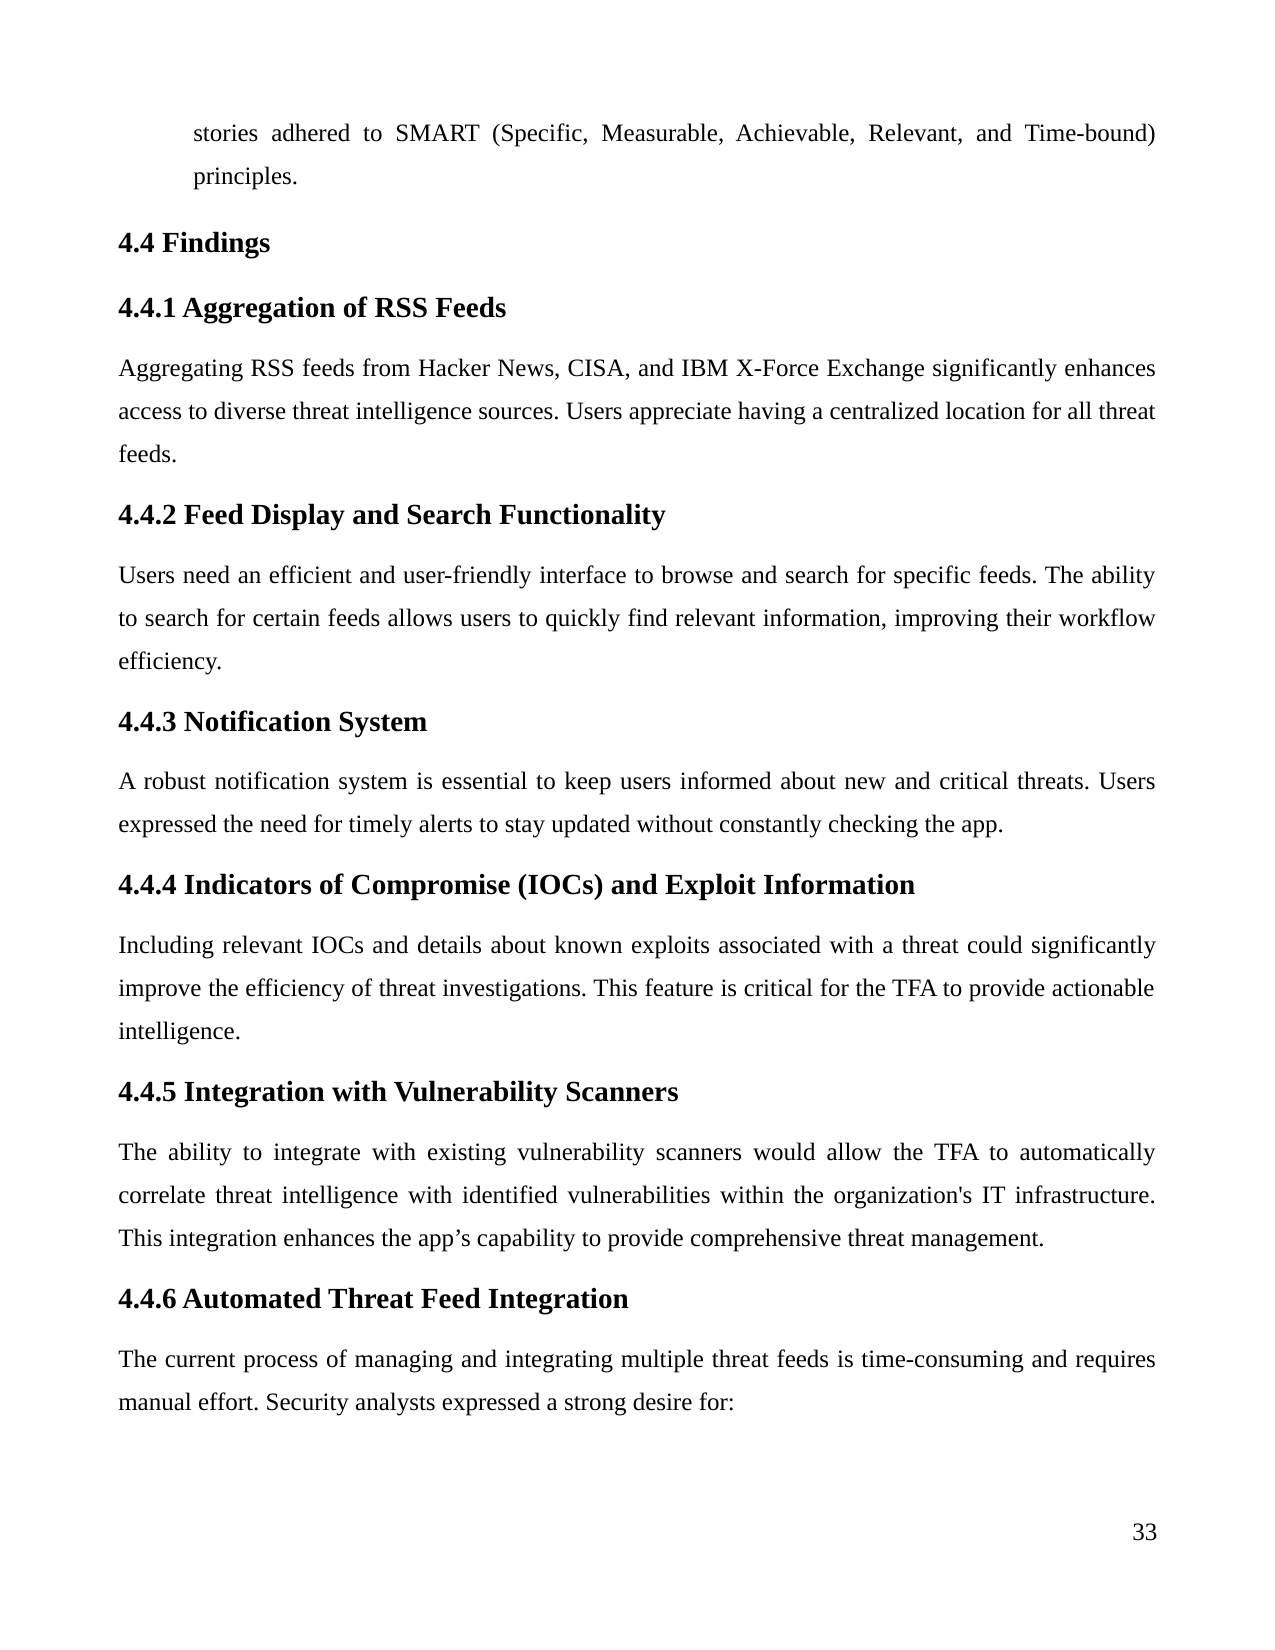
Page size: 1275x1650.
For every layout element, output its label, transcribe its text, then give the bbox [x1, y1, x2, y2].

subtitle 4.4 Findings [118, 225, 1157, 259]
subtitle 4.4.4 Indicators of Compromise (IOCs) and Exploit Information [118, 867, 1157, 901]
subtitle 4.4.1 Aggregation of RSS Feeds [118, 290, 1157, 324]
subtitle 4.4.3 Notification System [118, 704, 1157, 737]
text The ability to integrate with existing vulnerability scanners would allow the TFA to automatically correlate threat intelligence with identified vulnerabilities within the organization's IT infrastructure. This integration enhances the app’s capability to provide comprehensive threat management. [118, 1137, 1157, 1252]
subtitle 4.4.6 Automated Threat Feed Integration [118, 1281, 1157, 1314]
text Users need an efficient and user-friendly interface to browse and search for specific feeds. The ability to search for certain feeds allows users to quickly find relevant information, improving their workflow efficiency. [118, 560, 1157, 675]
subtitle 4.4.2 Feed Display and Search Functionality [118, 497, 1157, 530]
text Aggregating RSS feeds from Hacker News, CISA, and IBM X-Force Exchange significantly enhances access to diverse threat intelligence sources. Users appreciate having a centralized location for all threat feeds. [118, 353, 1157, 468]
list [156, 118, 1157, 190]
text The current process of managing and integrating multiple threat feeds is time-consuming and requires manual effort. Security analysts expressed a strong desire for: [118, 1344, 1157, 1416]
text Including relevant IOCs and details about known exploits associated with a threat could significantly improve the efficiency of threat investigations. This feature is critical for the TFA to provide actionable intelligence. [118, 930, 1157, 1045]
subtitle 4.4.5 Integration with Vulnerability Scanners [118, 1074, 1157, 1108]
text A robust notification system is essential to keep users informed about new and critical threats. Users expressed the need for timely alerts to stay updated without constantly checking the app. [118, 766, 1157, 838]
